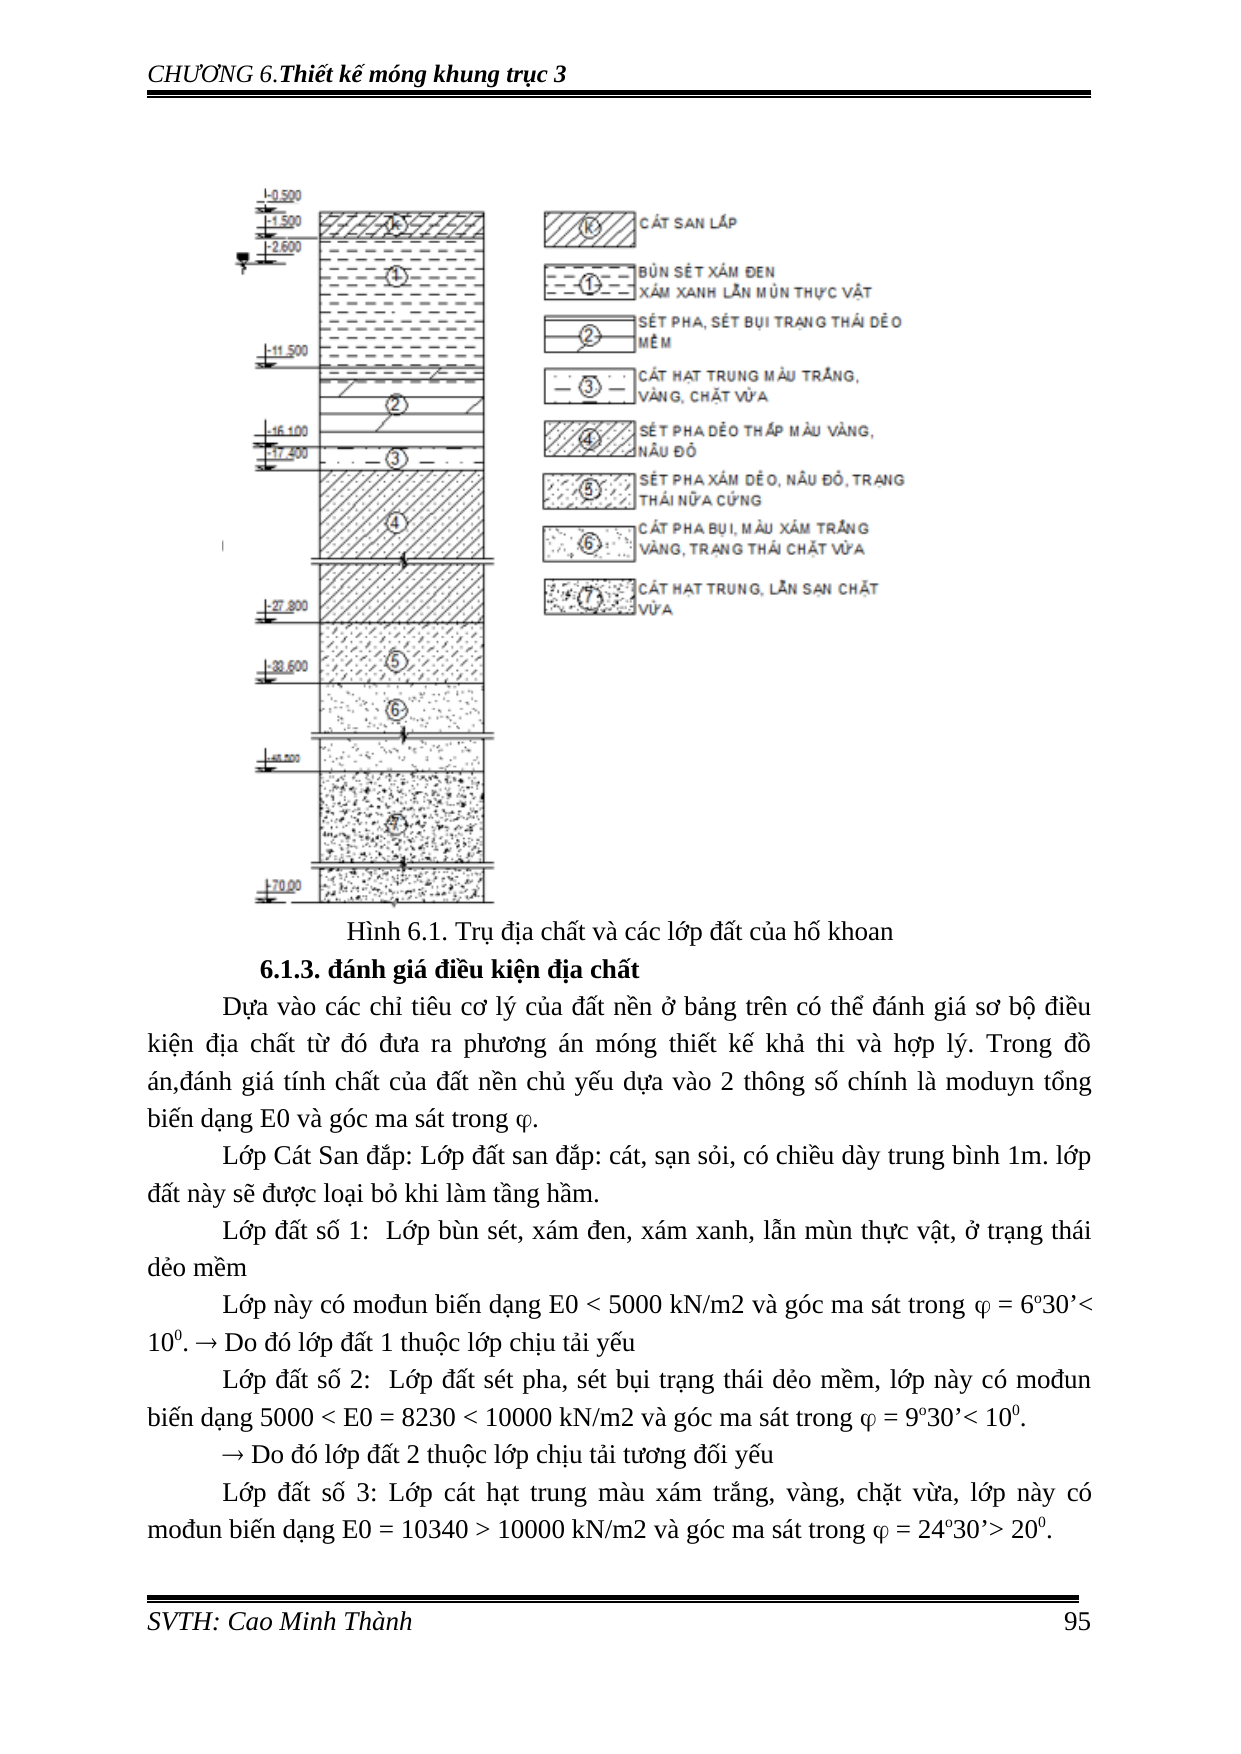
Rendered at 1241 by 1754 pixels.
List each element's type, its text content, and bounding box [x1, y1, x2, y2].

text Lớp này có mođun biến dạng E0 < 5000 kN/m2 và góc ma sát trong = 6o30’< 100. Do đó lớp đất 1 thuộc lớp chịu tải yếu [147, 1289, 1093, 1357]
text Lớp đất số 2: Lớp đất sét pha, sét bụi trạng thái dẻo mềm, lớp này có mođun biến dạng 5000 < E0 = 8230 < 10000 kN/m2 và góc ma sát trong = 9o30’< 100. [147, 1363, 1093, 1432]
picture [222, 184, 913, 910]
text Do đó lớp đất 2 thuộc lớp chịu tải tương đối yếu [147, 1438, 1093, 1469]
text Lớp đất số 3: Lớp cát hạt trung màu xám trắng, vàng, chặt vừa, lớp này có mođun biến dạng E0 = 10340 > 10000 kN/m2 và góc ma sát trong = 24o30’> 200. [147, 1476, 1093, 1544]
text đánh giá điều kiện địa chất [259, 953, 1093, 984]
text Lớp Cát San đắp: Lớp đất san đắp: cát, sạn sỏi, có chiều dày trung bình 1m. lớp đất này sẽ được loại bỏ khi làm tầng hầm. [147, 1139, 1093, 1208]
text Trụ địa chất và các lớp đất của hố khoan [147, 916, 1093, 947]
text Dựa vào các chỉ tiêu cơ lý của đất nền ở bảng trên có thể đánh giá sơ bộ điều kiện địa chất từ đó đưa ra phương án móng thiết kế khả thi và hợp lý. Trong đồ án,đánh giá tính chất của đất nền chủ yếu dựa vào 2 thông số chính là moduyn tổng biến dạng E0 và góc ma sát trong . [147, 990, 1093, 1133]
text Lớp đất số 1: Lớp bùn sét, xám đen, xám xanh, lẫn mùn thực vật, ở trạng thái dẻo mềm [147, 1214, 1093, 1282]
